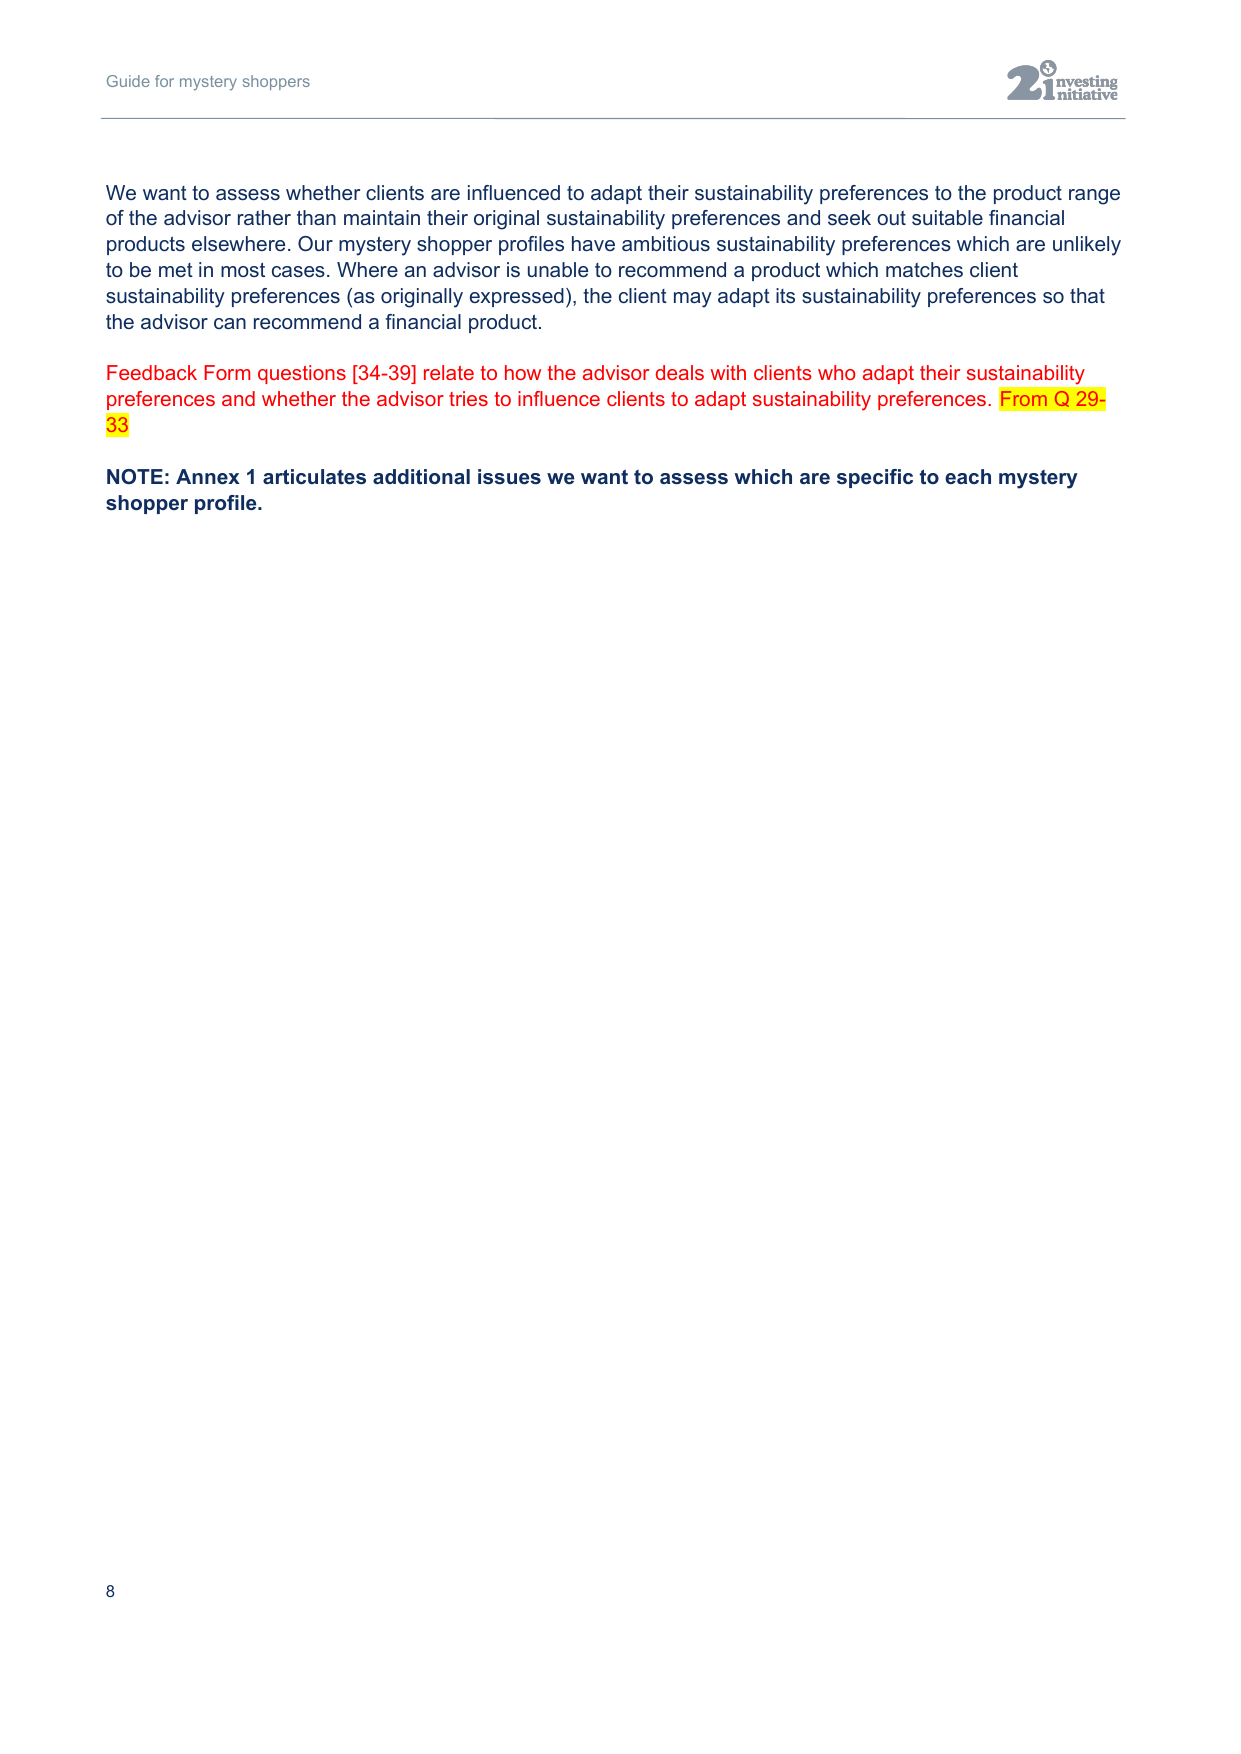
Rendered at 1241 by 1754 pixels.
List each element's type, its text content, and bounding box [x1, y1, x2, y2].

text NOTE: Annex 1 articulates additional issues we want to assess which are specific to each mystery shopper profile. [106, 464, 1124, 514]
text We want to assess whether clients are influenced to adapt their sustainability preferences to the product range of the advisor rather than maintain their original sustainability preferences and seek out suitable financial products elsewhere. Our mystery shopper profiles have ambitious sustainability preferences which are unlikely to be met in most cases. Where an advisor is unable to recommend a product which matches client sustainability preferences (as originally expressed), the client may adapt its sustainability preferences so that the advisor can recommend a financial product. [106, 180, 1124, 333]
text Feedback Form questions [34-39] relate to how the advisor deals with clients who adapt their sustainability preferences and whether the advisor tries to influence clients to adapt sustainability preferences. From Q 29-33 [106, 361, 1124, 437]
